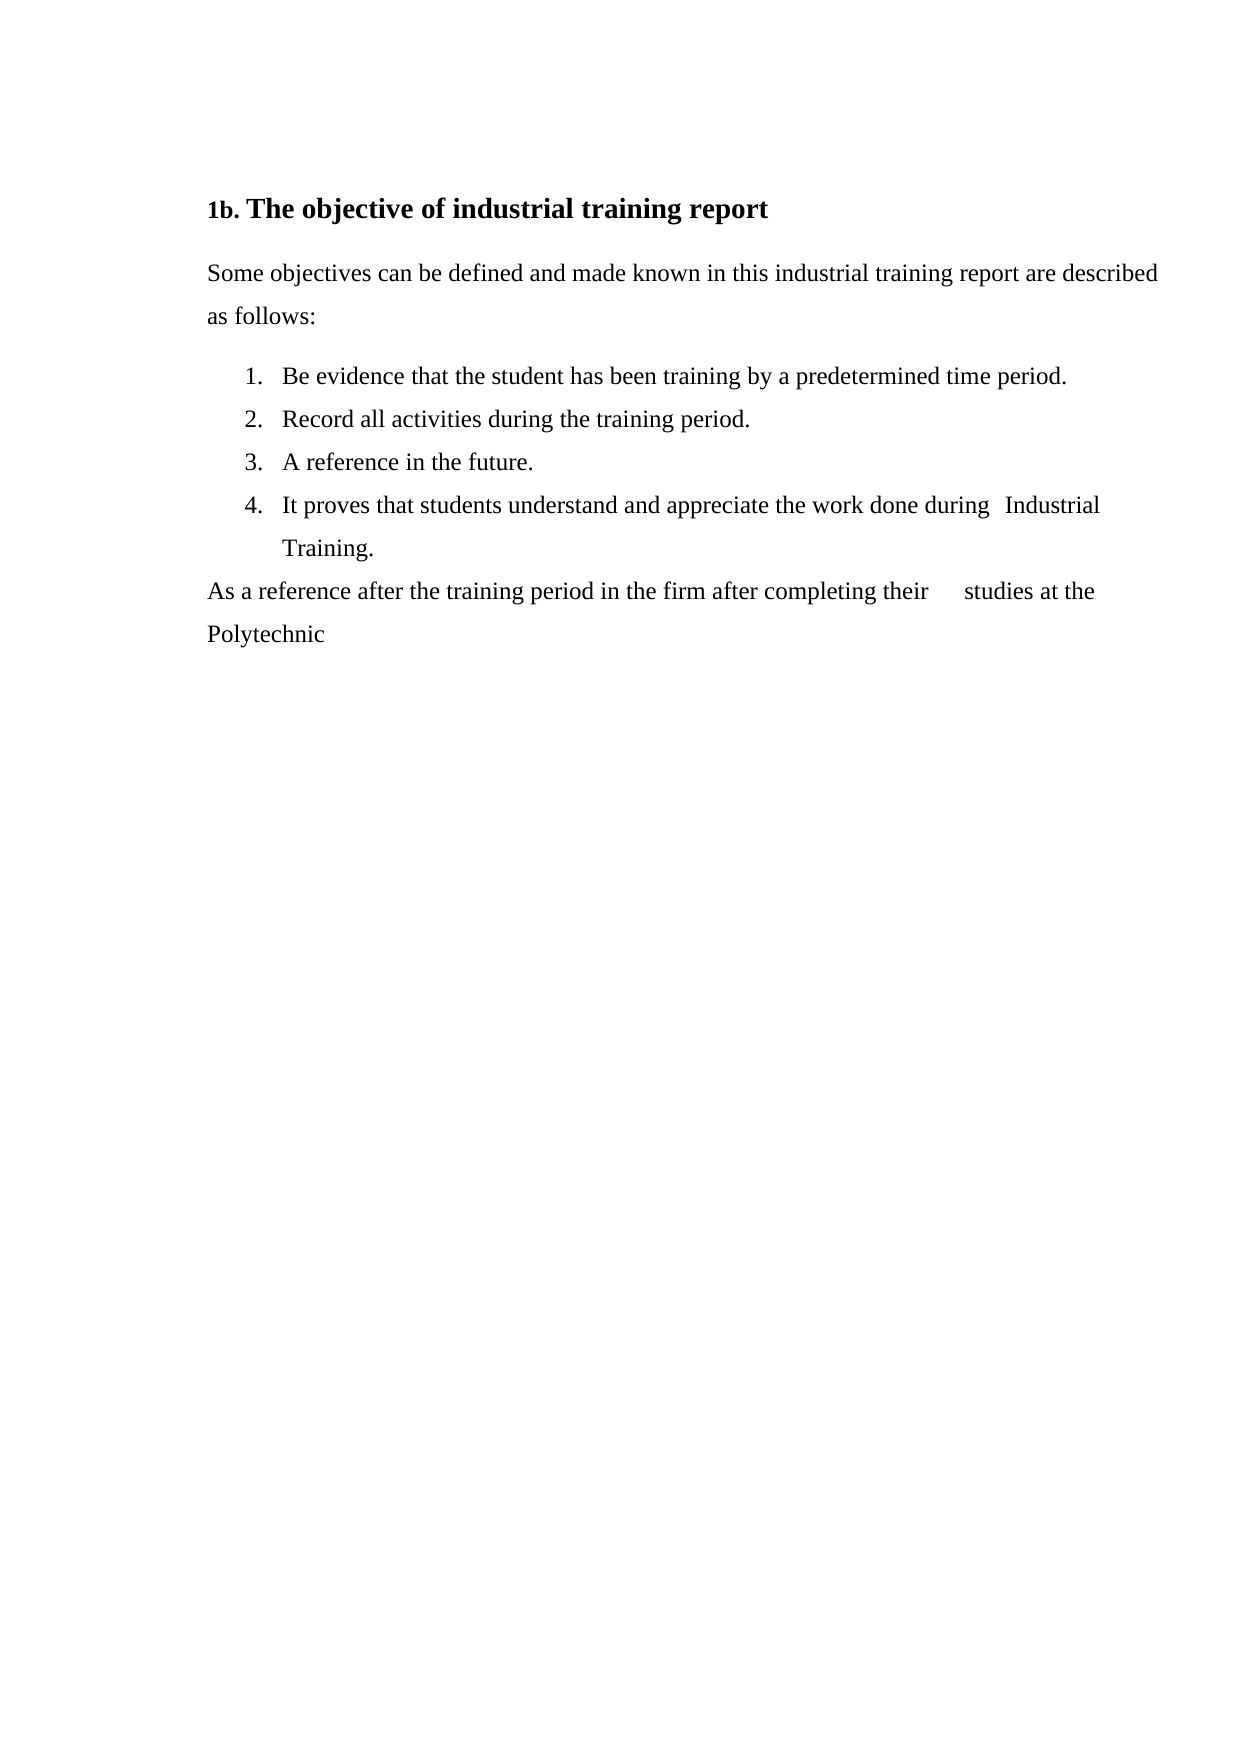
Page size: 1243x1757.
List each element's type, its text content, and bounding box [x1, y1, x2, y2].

text 1b. The objective of industrial training report [207, 191, 1169, 224]
list Be evidence that the student has been training by a predetermined time period. [244, 361, 1169, 389]
text As a reference after the training period in the firm after completing their studies at the Polytechnic [207, 576, 1169, 648]
list It proves that students understand and appreciate the work done during Industrial Training. [244, 490, 1169, 562]
text Some objectives can be defined and made known in this industrial training report are described as follows: [207, 258, 1169, 330]
list A reference in the future. [244, 447, 1169, 476]
list Record all activities during the training period. [244, 404, 1169, 433]
